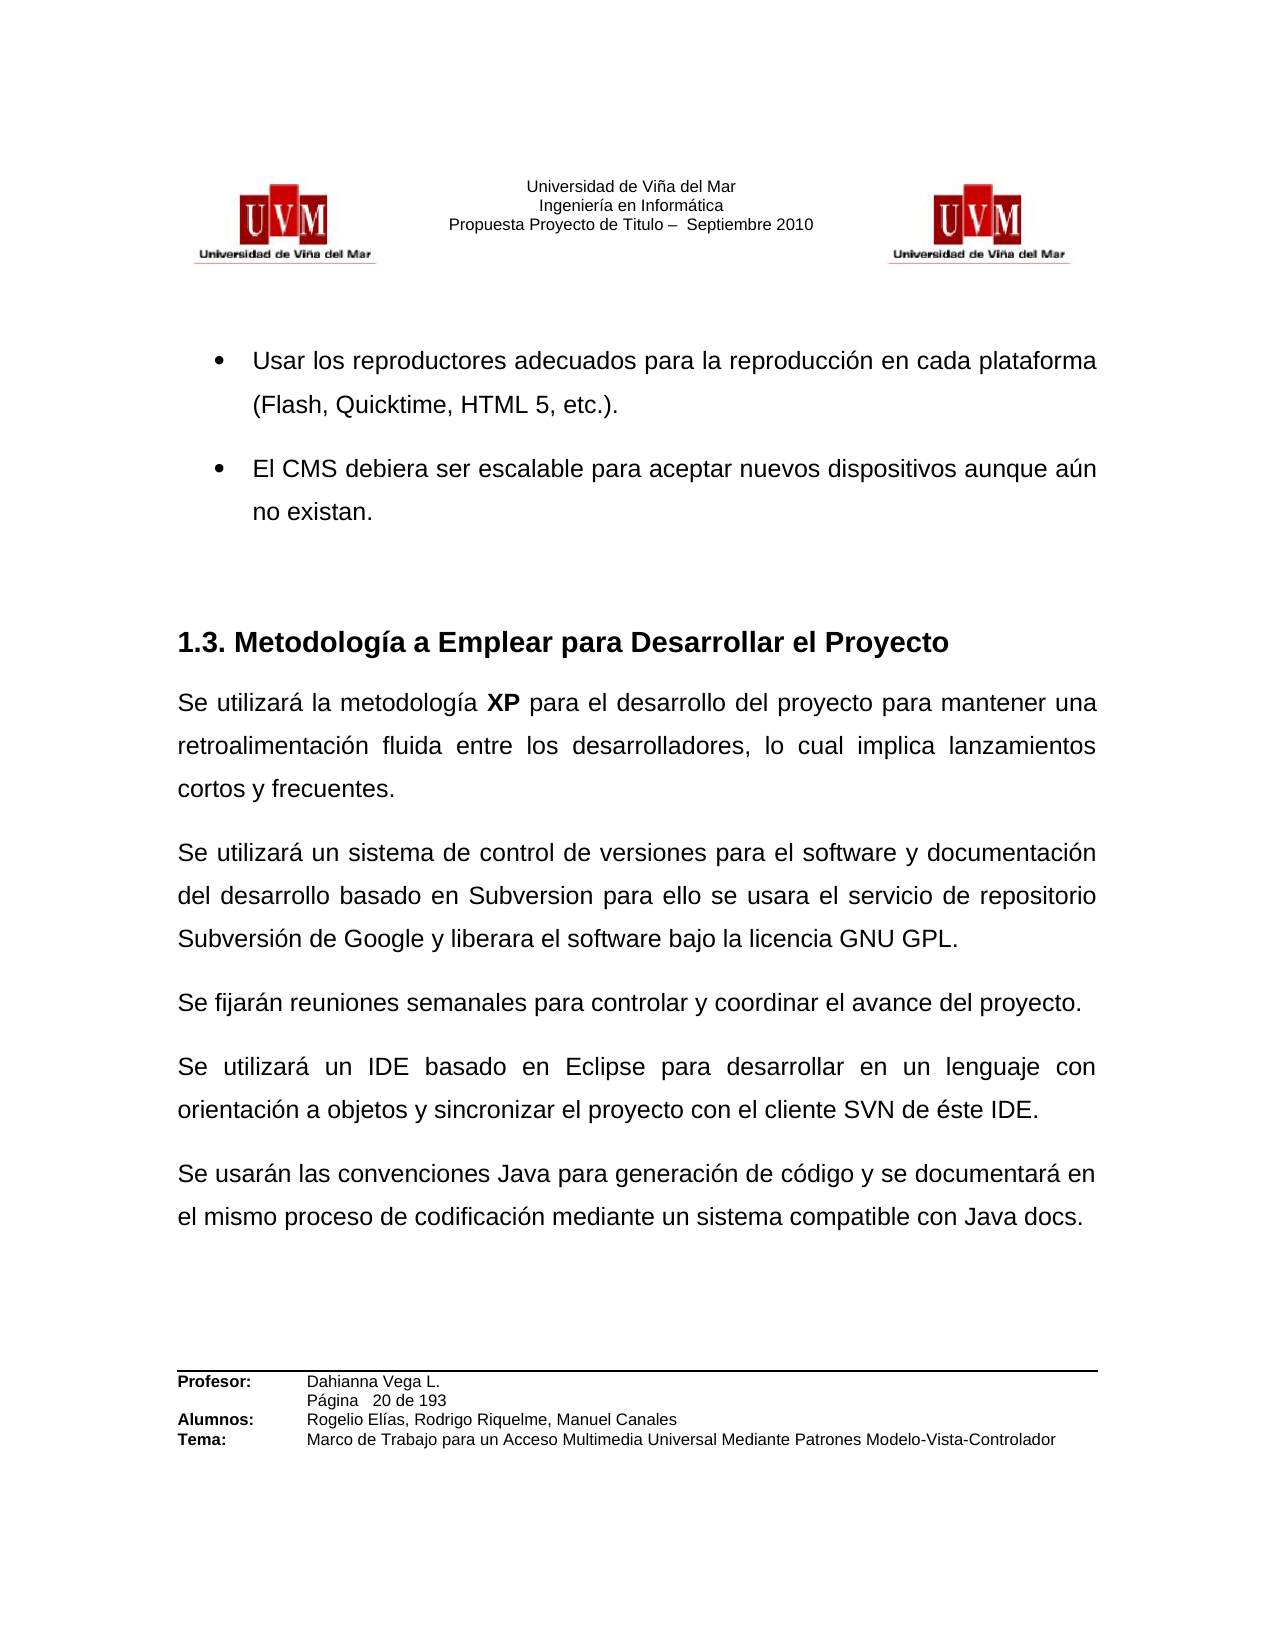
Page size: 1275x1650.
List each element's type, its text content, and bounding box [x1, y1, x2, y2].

text Se usarán las convenciones Java para generación de código y se documentará en el mismo proceso de codificación mediante un sistema compatible con Java docs. [177, 1159, 1098, 1231]
list El CMS debiera ser escalable para aceptar nuevos dispositivos aunque aún no existan. [215, 453, 1098, 526]
list Usar los reproductores adecuados para la reproducción en cada plataforma (Flash, Quicktime, HTML 5, etc.). [215, 346, 1098, 418]
picture [871, 176, 1084, 267]
text Se utilizará un sistema de control de versiones para el software y documentación del desarrollo basado en Subversion para ello se usara el servicio de repositorio Subversión de Google y liberara el software bajo la licencia GNU GPL. [177, 838, 1098, 953]
text Se utilizará un IDE basado en Eclipse para desarrollar en un lenguaje con orientación a objetos y sincronizar el proyecto con el cliente SVN de éste IDE. [177, 1052, 1098, 1124]
picture [177, 176, 390, 267]
subtitle 1.3. Metodología a Emplear para Desarrollar el Proyecto [177, 625, 1098, 658]
text Se utilizará la metodología XP para el desarrollo del proyecto para mantener una retroalimentación fluida entre los desarrolladores, lo cual implica lanzamientos cortos y frecuentes. [177, 687, 1098, 802]
text Se fijarán reuniones semanales para controlar y coordinar el avance del proyecto. [177, 988, 1098, 1017]
